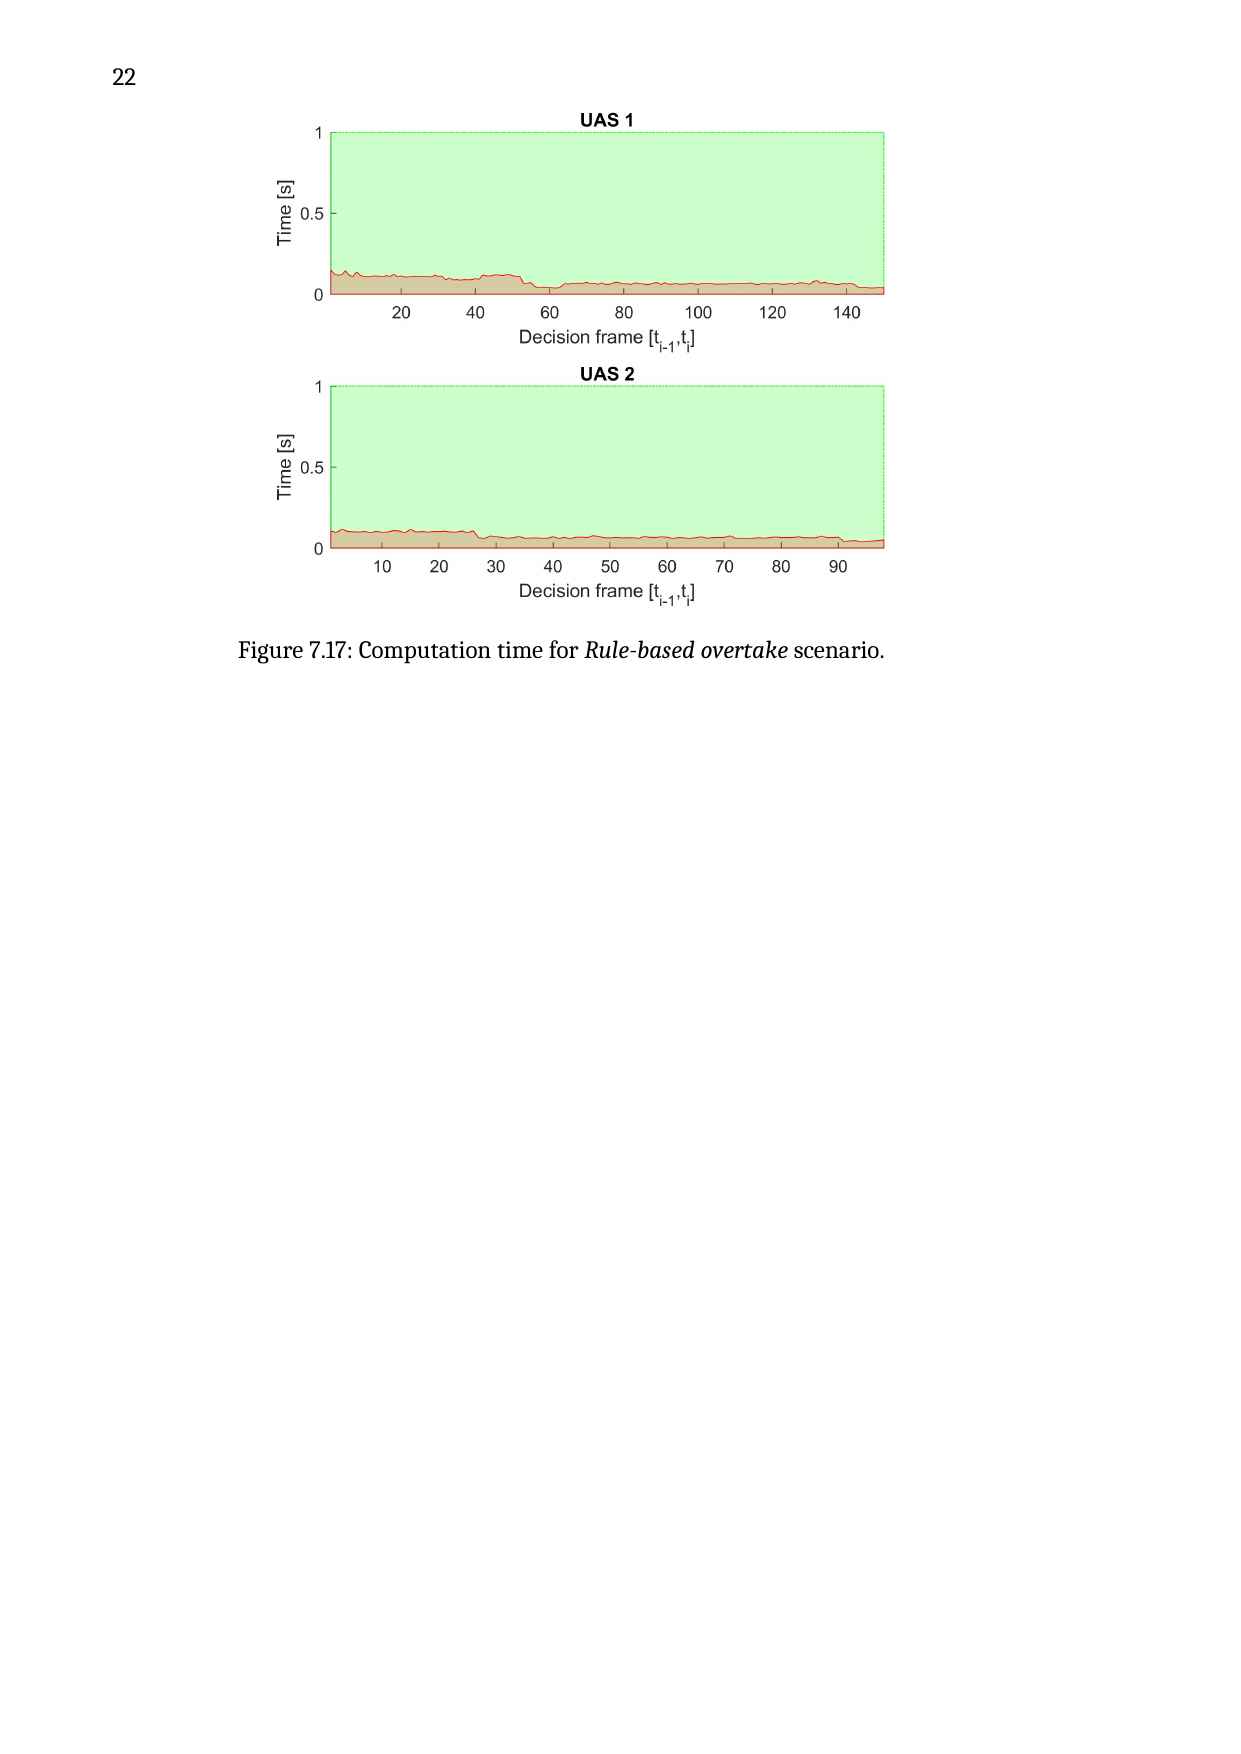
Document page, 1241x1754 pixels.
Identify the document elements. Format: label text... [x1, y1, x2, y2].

picture [277, 112, 889, 610]
text Figure 7.17: Computation time for Rule-based overtake scenario. [238, 636, 1127, 665]
